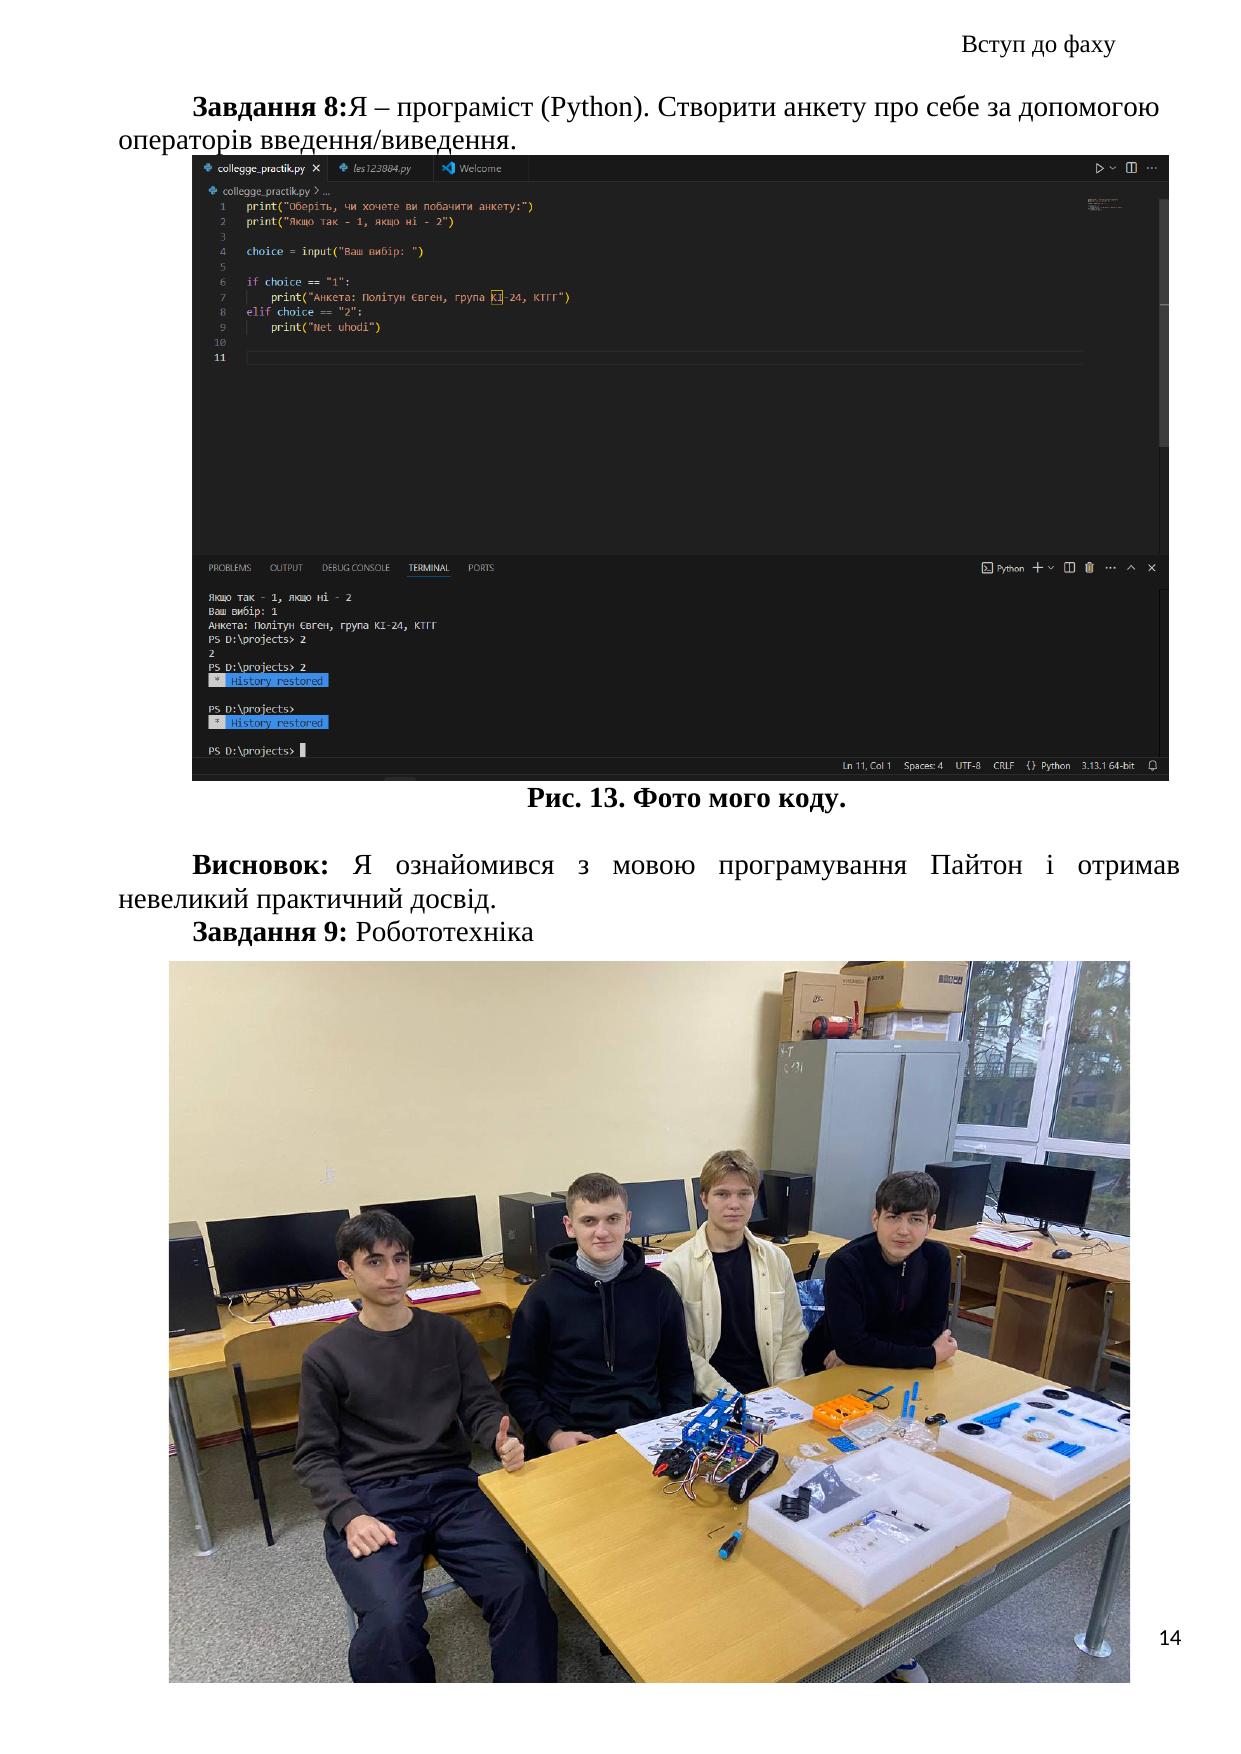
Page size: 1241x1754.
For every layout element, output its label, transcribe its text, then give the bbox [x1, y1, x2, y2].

text Завдання 9: Робототехніка [118, 914, 1181, 948]
text Рис. 13. Фото мого коду. [118, 780, 1181, 814]
picture [168, 961, 1131, 1683]
text Висновок: Я ознайомився з мовою програмування Пайтон і отримав невеликий практичний досвід. [118, 847, 1181, 914]
picture [192, 155, 1169, 781]
text Завдання 8:Я – програміст (Python). Створити анкету про себе за допомогою операторів введення/виведення. [118, 89, 1181, 156]
